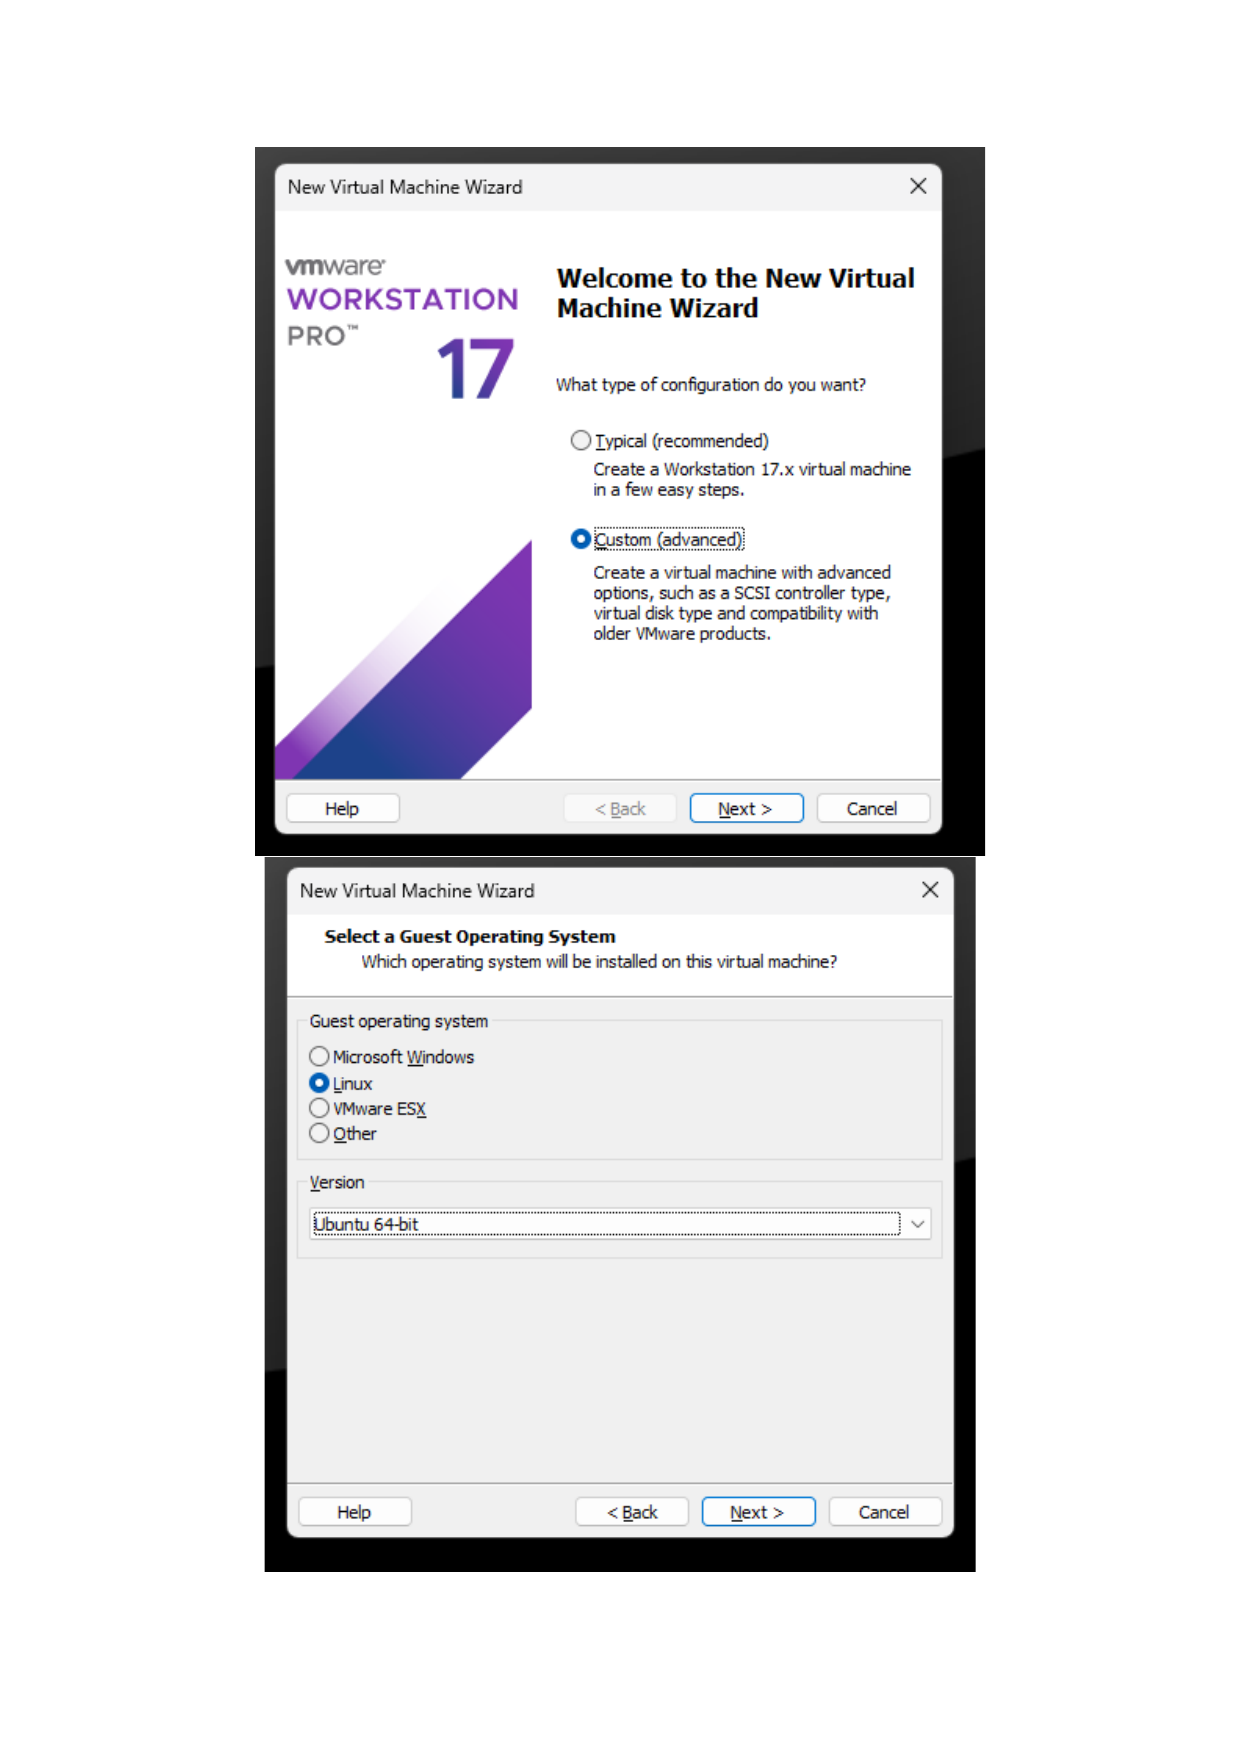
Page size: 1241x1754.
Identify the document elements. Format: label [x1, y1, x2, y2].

picture [255, 147, 986, 856]
picture [264, 857, 976, 1572]
